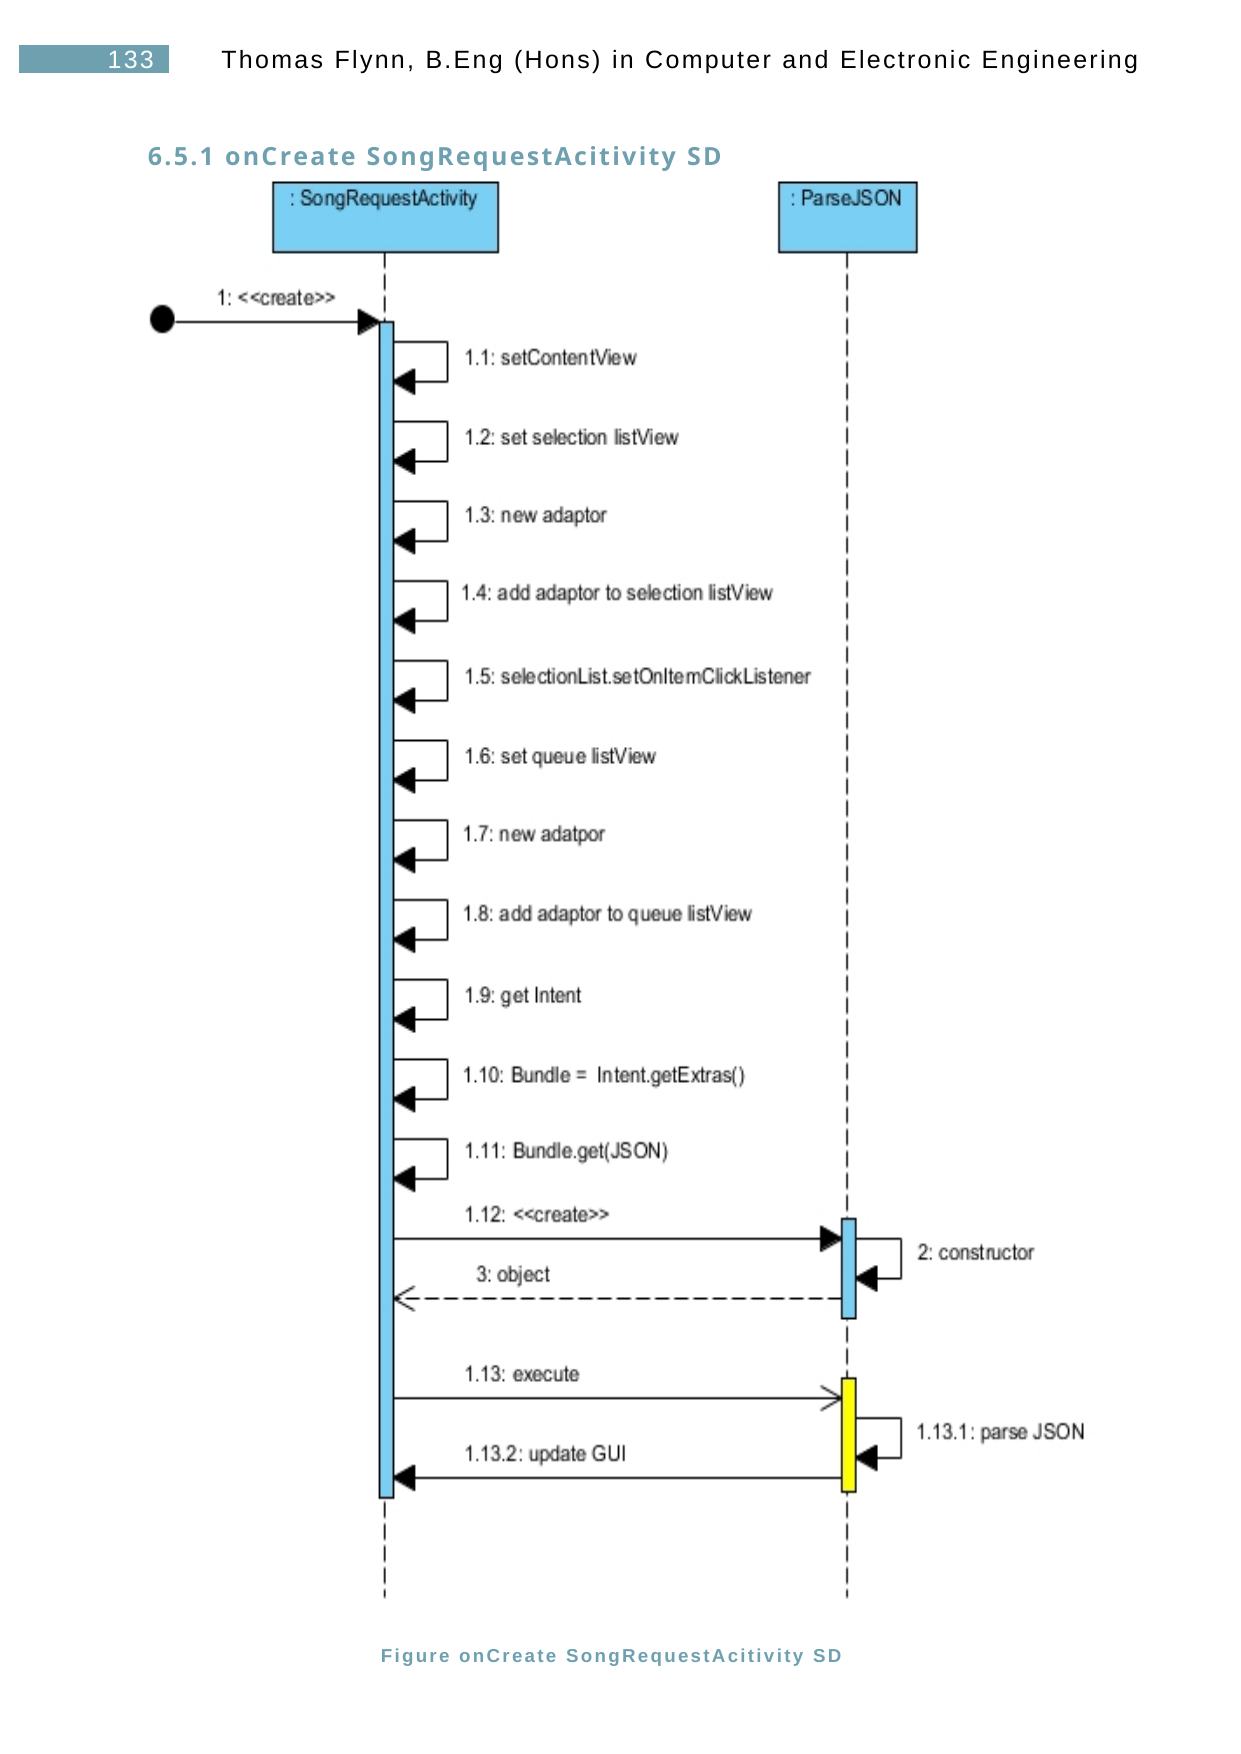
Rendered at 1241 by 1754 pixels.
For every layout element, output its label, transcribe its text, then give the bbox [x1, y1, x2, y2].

subtitle 6.5.1 onCreate SongRequestAcitivity SD [148, 139, 1122, 173]
picture [147, 178, 1110, 1605]
